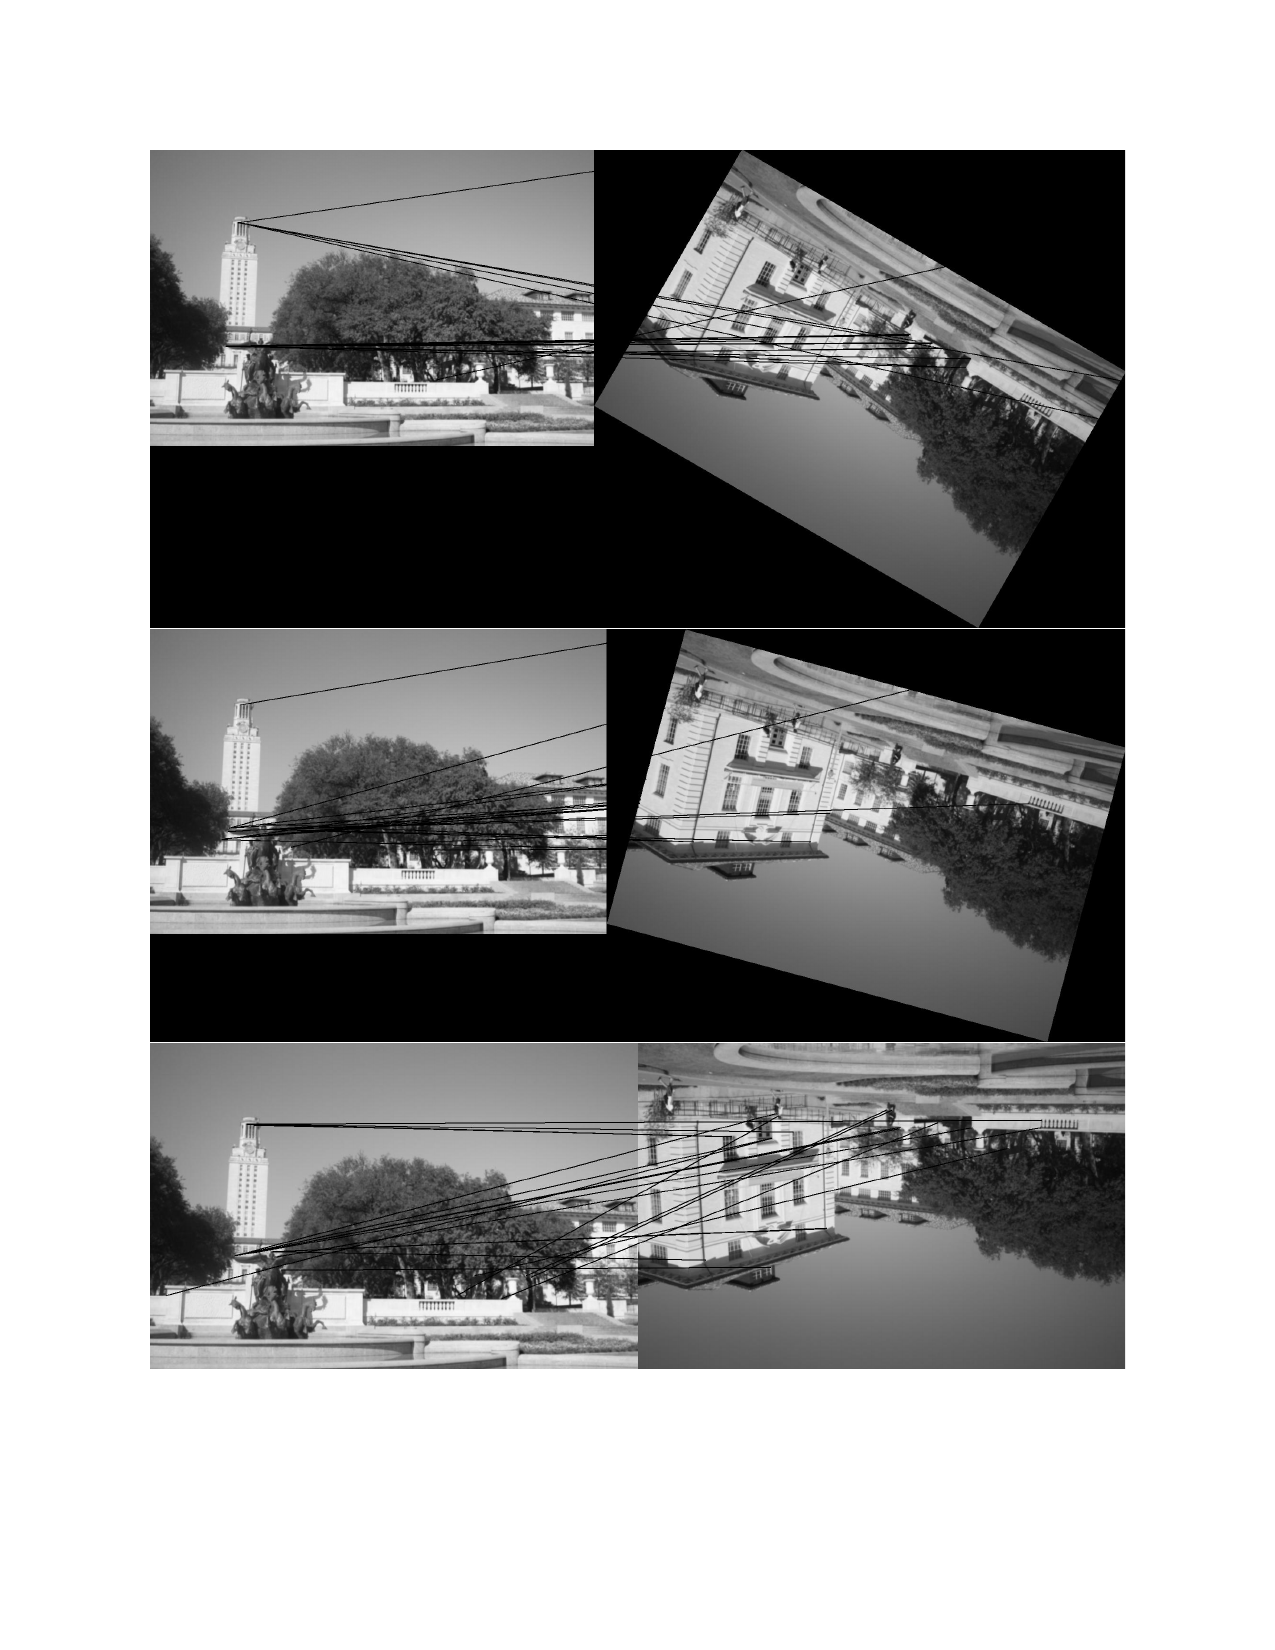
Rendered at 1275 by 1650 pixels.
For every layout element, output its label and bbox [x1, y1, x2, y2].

picture [150, 629, 1125, 1042]
picture [150, 1043, 1125, 1369]
picture [150, 150, 1125, 628]
